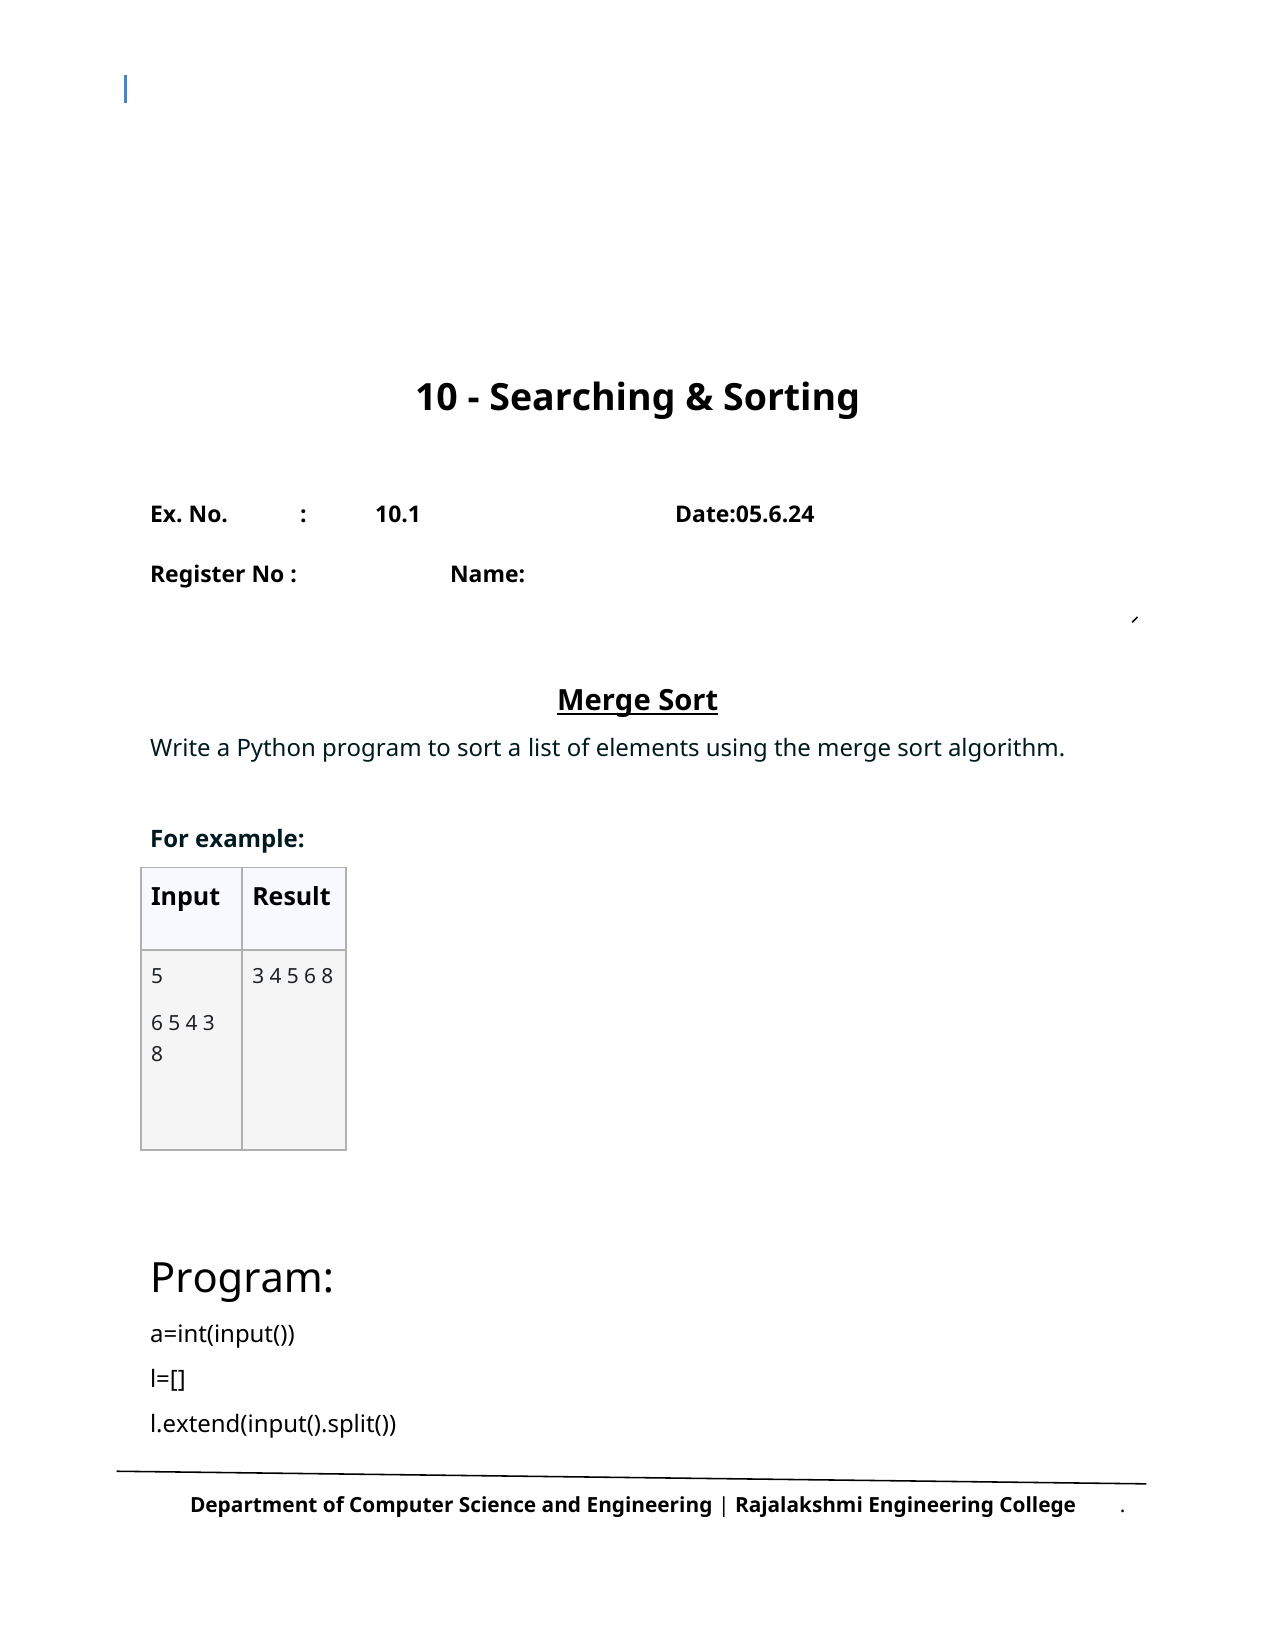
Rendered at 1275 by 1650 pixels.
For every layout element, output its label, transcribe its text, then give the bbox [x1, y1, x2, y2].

text Ex. No. : 10.1 Date:05.6.24 [150, 498, 1125, 529]
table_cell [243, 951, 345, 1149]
text Program: [150, 1248, 1125, 1304]
text 10 - Searching & Sorting [150, 370, 1125, 421]
text Write a Python program to sort a list of elements using the merge sort algorithm. [150, 731, 1125, 764]
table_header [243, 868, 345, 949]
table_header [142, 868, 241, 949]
text a=int(input()) [150, 1317, 1125, 1349]
text Register No : Name: [150, 558, 1125, 589]
text l.extend(input().split()) [150, 1407, 1125, 1440]
text For example: [150, 821, 1125, 854]
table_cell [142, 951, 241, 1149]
text l=[] [150, 1362, 1125, 1394]
text Merge Sort [150, 679, 1125, 719]
